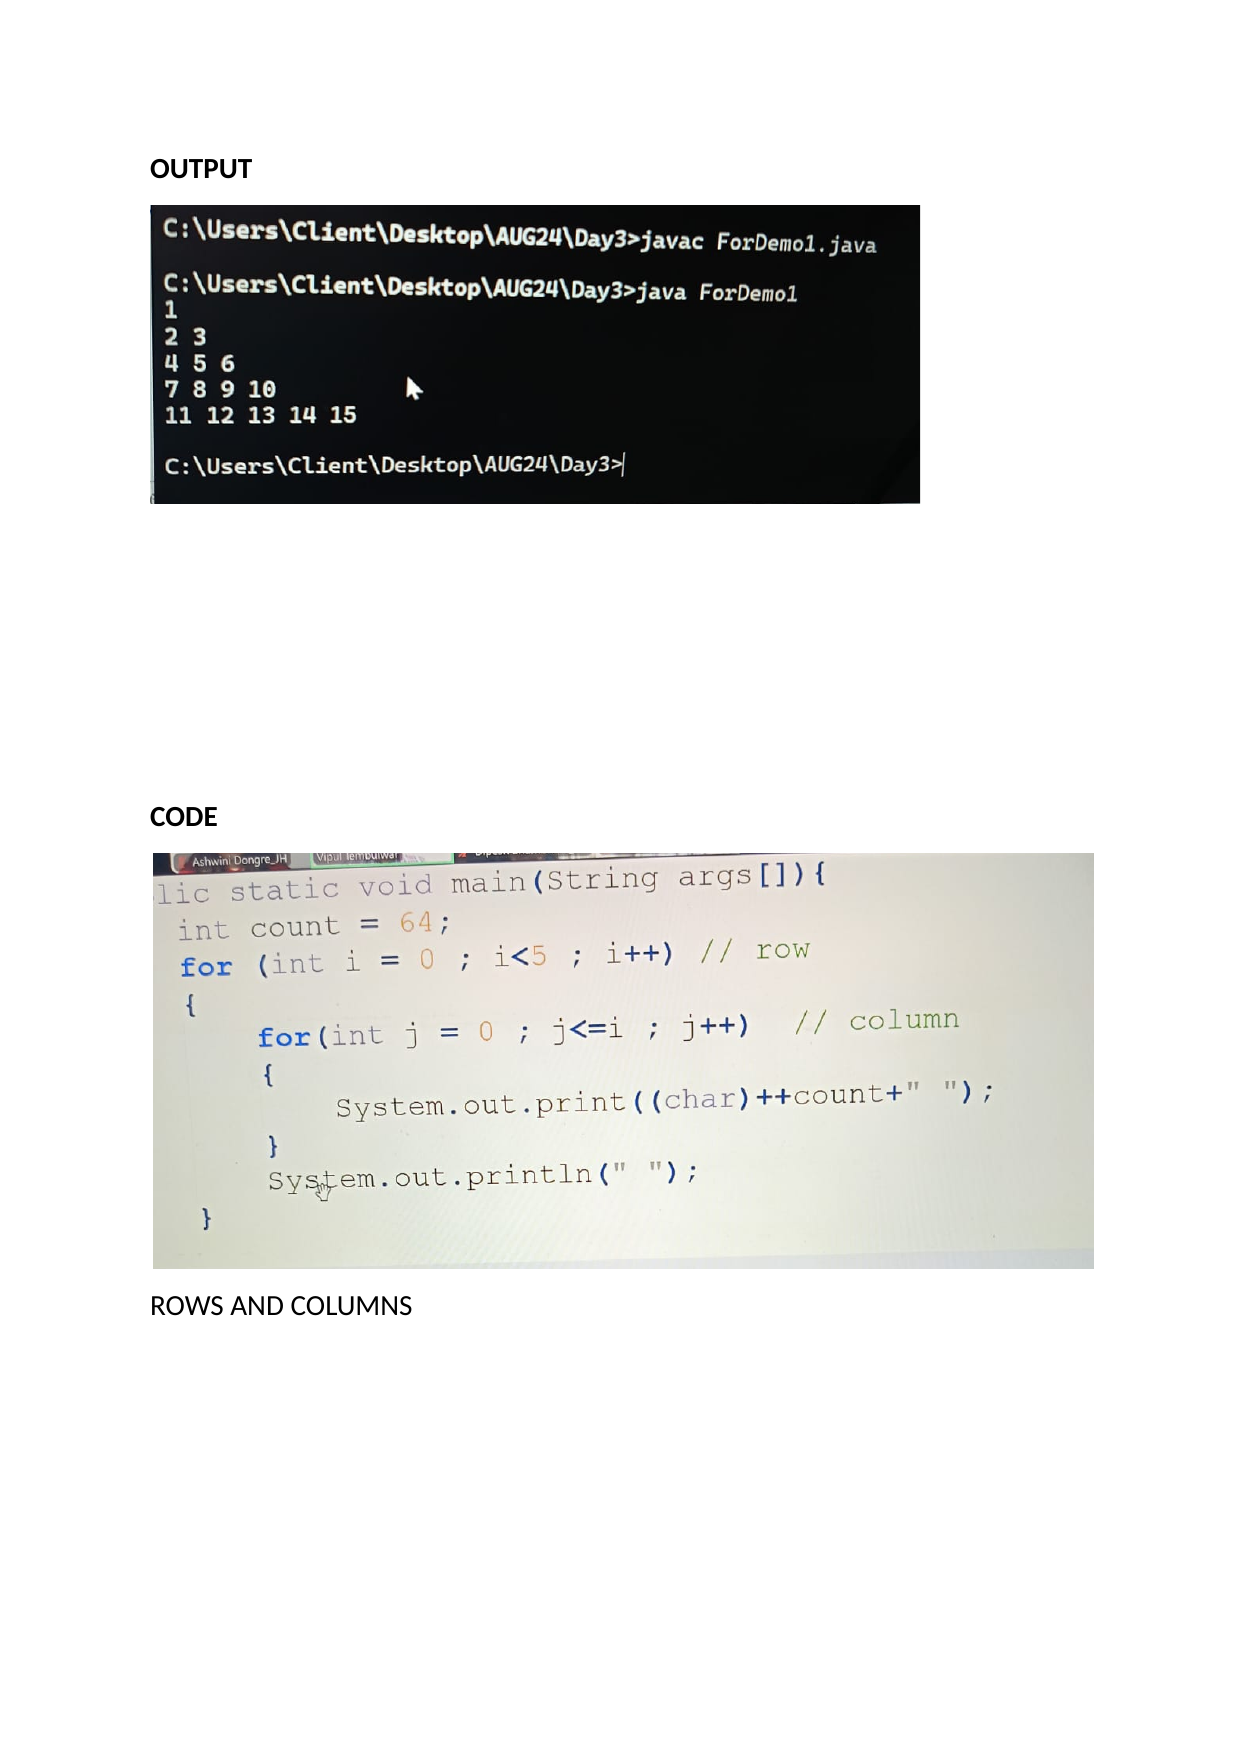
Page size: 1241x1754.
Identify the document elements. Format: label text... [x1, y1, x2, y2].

picture [150, 205, 921, 504]
text ROWS AND COLUMNS [150, 1287, 1090, 1323]
text CODE [150, 798, 1090, 834]
text OUTPUT [150, 150, 1090, 186]
picture [153, 853, 1094, 1269]
